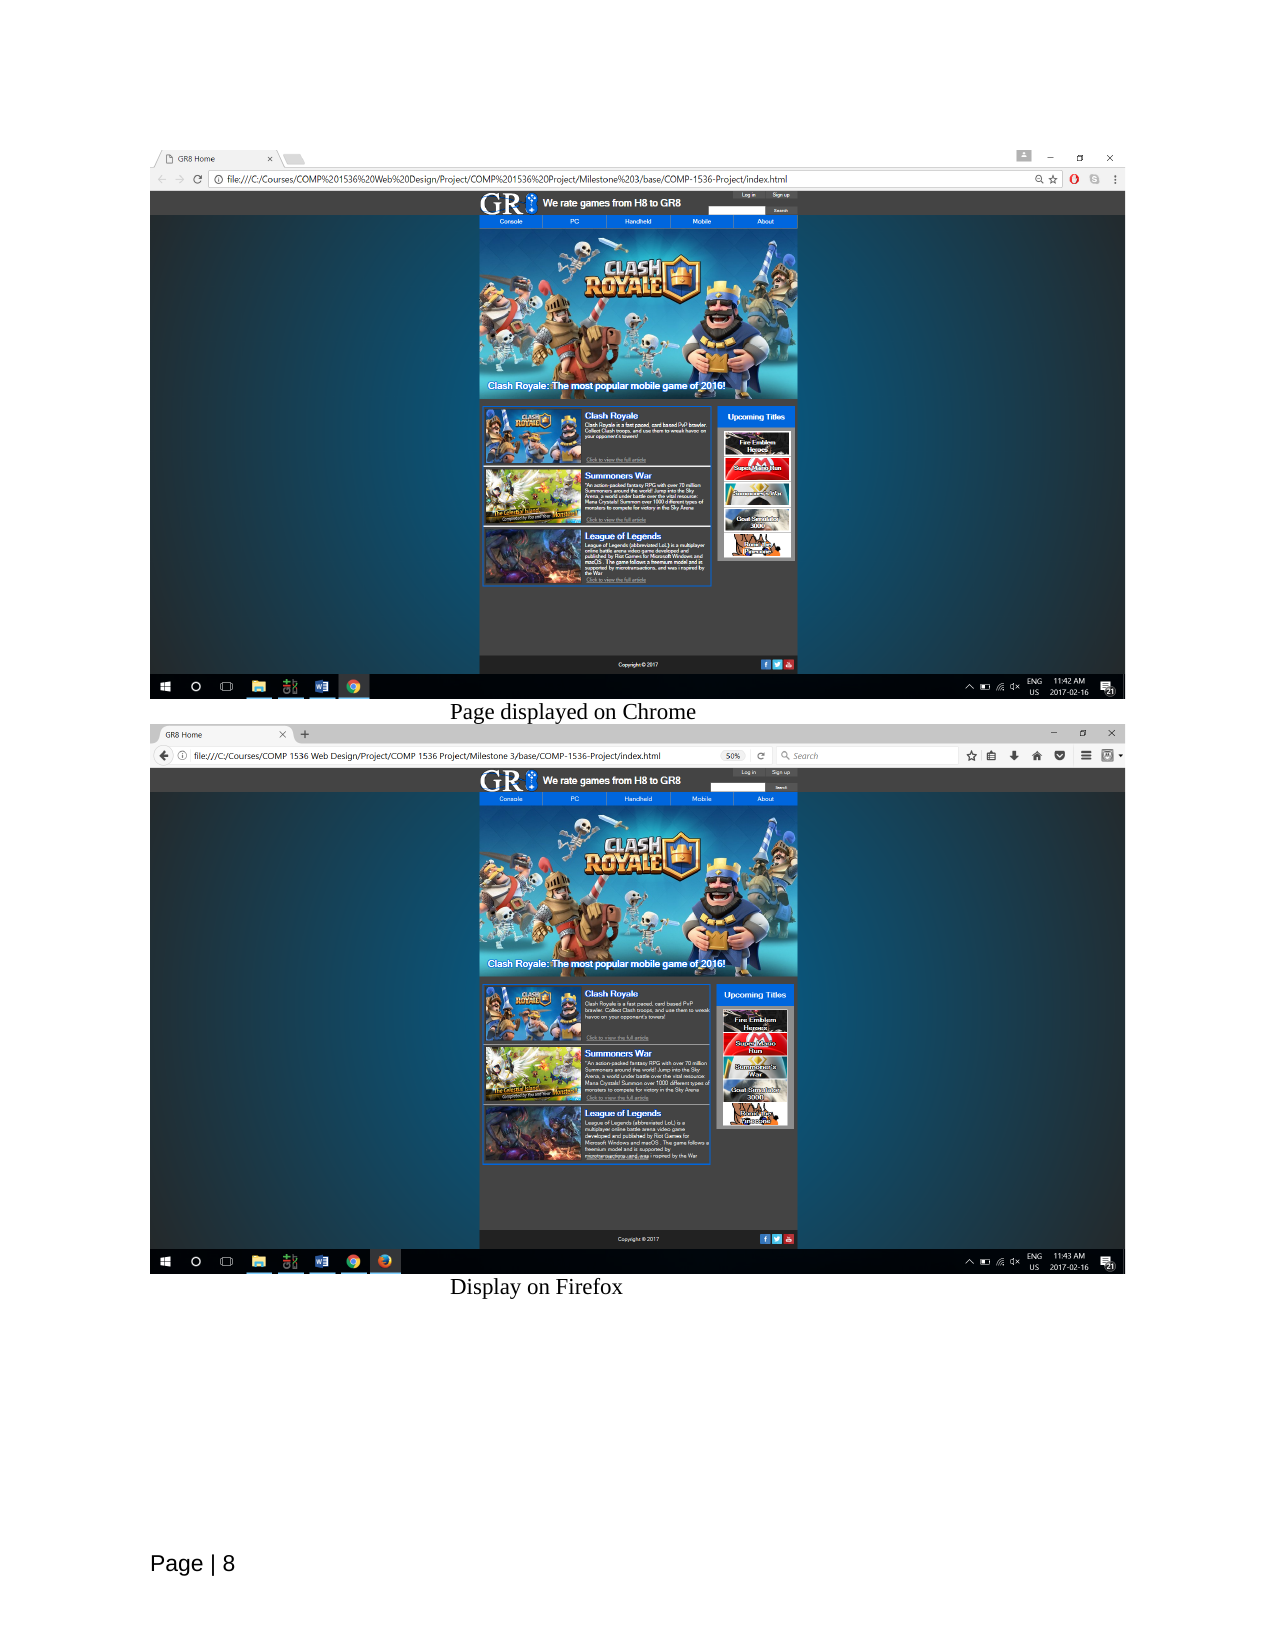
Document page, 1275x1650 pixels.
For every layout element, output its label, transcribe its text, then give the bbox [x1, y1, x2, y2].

picture [150, 724, 1125, 1274]
text Display on Firefox [150, 1274, 1125, 1299]
picture [150, 150, 1125, 699]
text Page displayed on Chrome [150, 699, 1125, 724]
